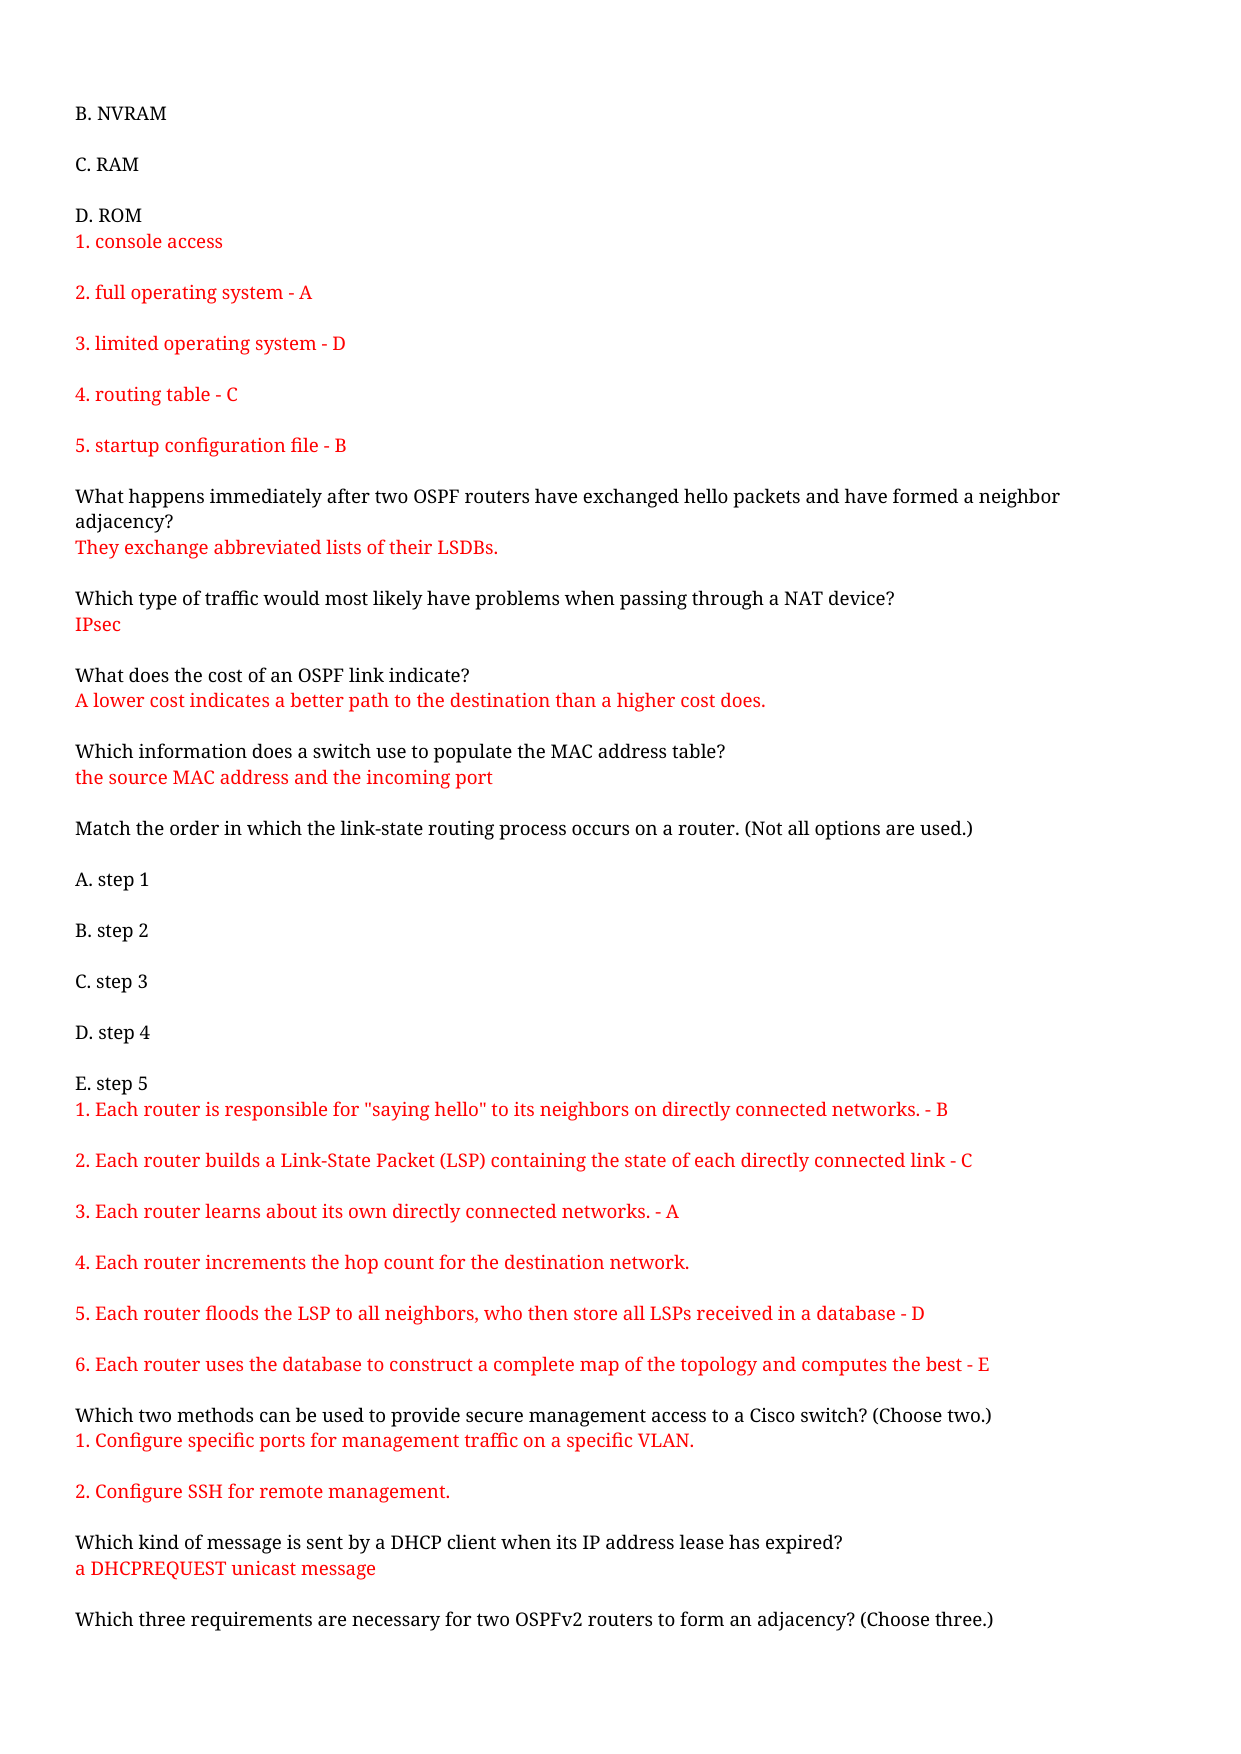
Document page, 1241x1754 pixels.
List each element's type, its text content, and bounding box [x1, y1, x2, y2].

text the source MAC address and the incoming port [75, 764, 1144, 789]
subtitle Which two methods can be used to provide secure management access to a Cisco switch? (Choose two.) [75, 1402, 1124, 1428]
subtitle What does the cost of an OSPF link indicate? [75, 662, 1124, 687]
text A lower cost indicates a better path to the destination than a higher cost does. [75, 687, 1144, 713]
subtitle Which kind of message is sent by a DHCP client when its IP address lease has expired?​ [75, 1530, 1124, 1555]
text They exchange abbreviated lists of their LSDBs. [75, 534, 1144, 560]
subtitle Which type of traffic would most likely have problems when passing through a NAT device? [75, 585, 1124, 611]
text IPsec [75, 611, 1144, 636]
text a DHCPREQUEST unicast message​ [75, 1555, 1144, 1581]
text 1. Configure specific ports for management traffic on a specific VLAN. 2. Configure SSH for remote management. [75, 1428, 1144, 1504]
subtitle What happens immediately after two OSPF routers have exchanged hello packets and have formed a neighbor adjacency? [75, 483, 1124, 534]
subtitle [75, 75, 1124, 228]
subtitle Which three requirements are necessary for two OSPFv2 routers to form an adjacency? (Choose three.) [75, 1606, 1124, 1632]
subtitle Match the order in which the link-state routing process occurs on a router. (Not all options are used.) A. step 1 B. step 2 C. step 3 D. step 4 E. step 5 [75, 815, 1124, 1096]
text 1. console access 2. full operating system - A 3. limited operating system - D 4. routing table - C 5. startup configuration file - B [75, 228, 1144, 458]
subtitle Which information does a switch use to populate the MAC address table? [75, 738, 1124, 764]
text 1. Each router is responsible for "saying hello" to its neighbors on directly connected networks. - B 2. Each router builds a Link-State Packet (LSP) containing the state of each directly connected link - C 3. Each router learns about its own directly connected networks. - A 4. Each router increments the hop count for the destination network. 5. Each router floods the LSP to all neighbors, who then store all LSPs received in a database - D 6. Each router uses the database to construct a complete map of the topology and computes the best - E [75, 1096, 1144, 1377]
